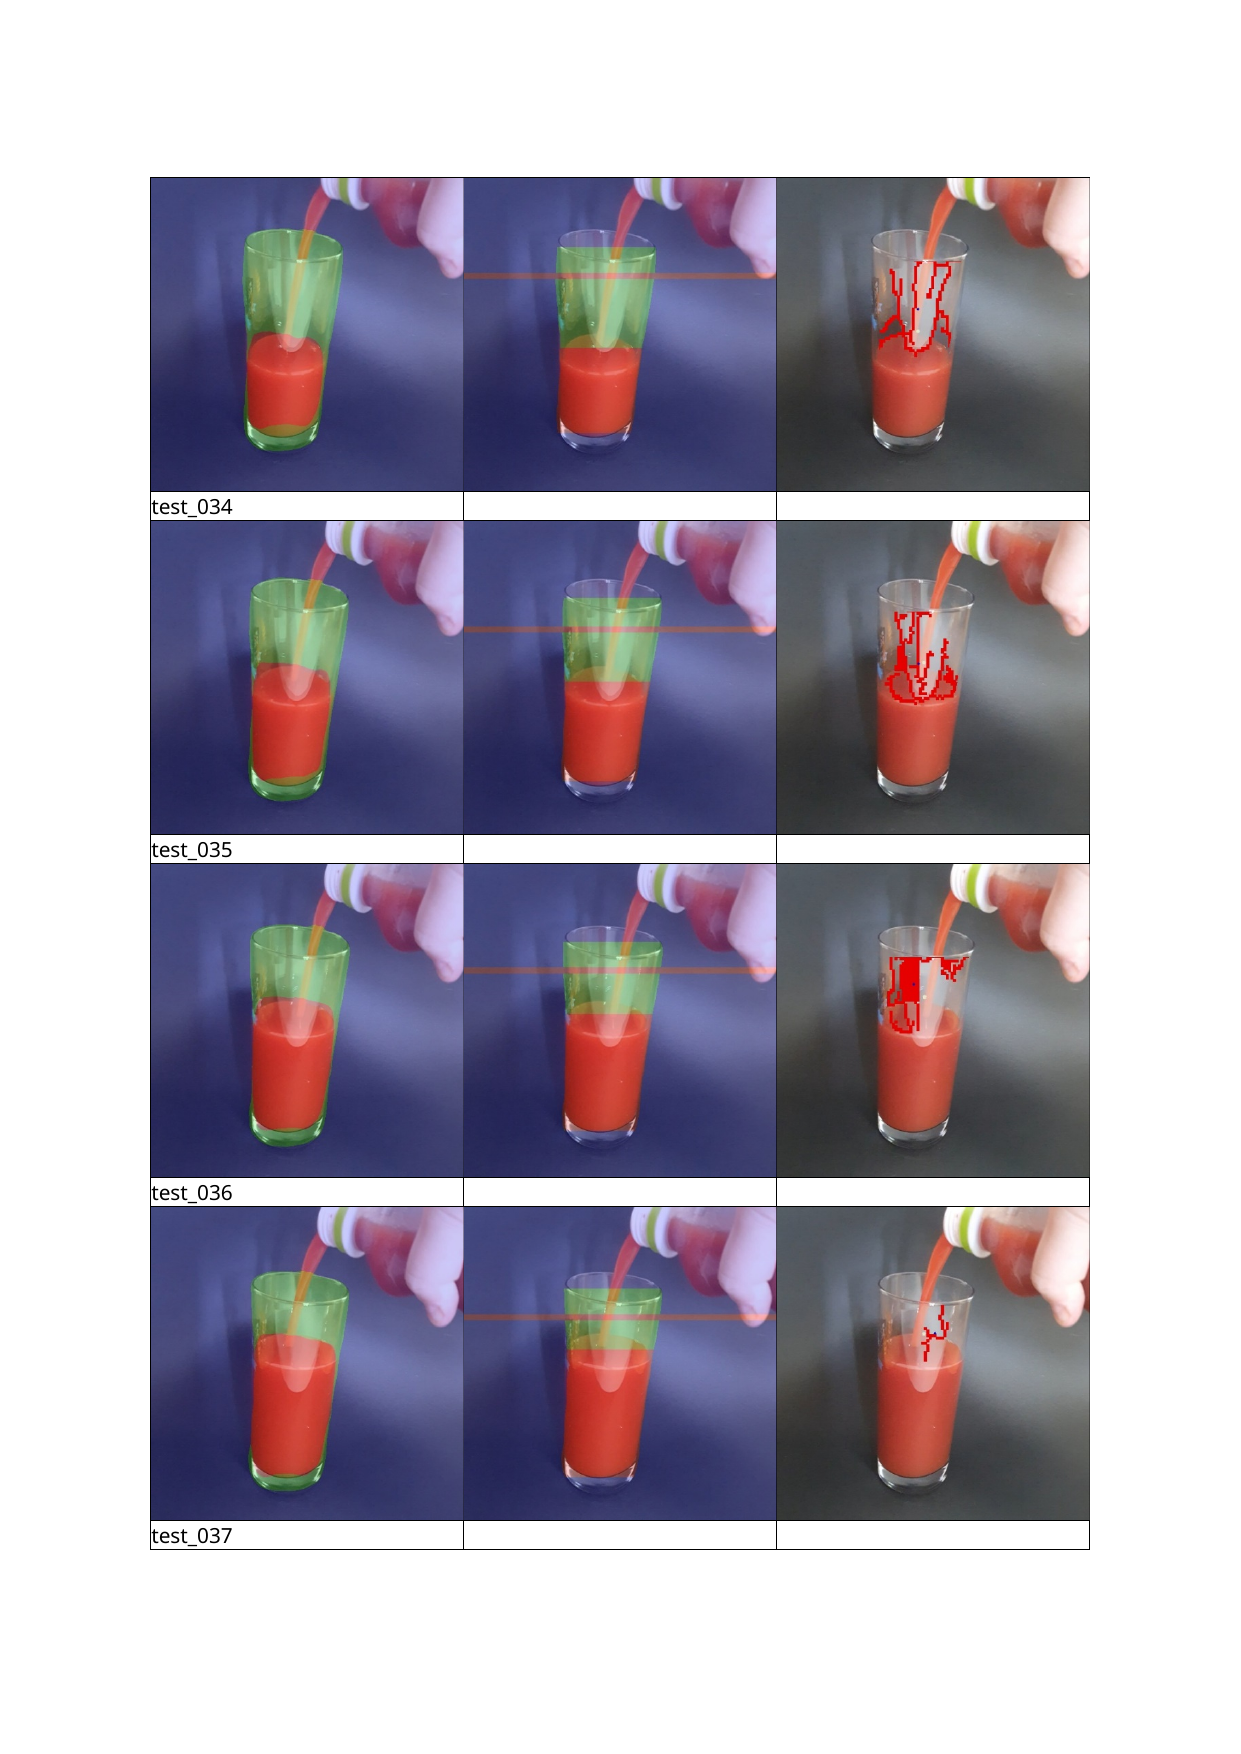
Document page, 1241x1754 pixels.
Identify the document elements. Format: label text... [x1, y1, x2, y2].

picture [151, 178, 1090, 491]
picture [151, 864, 1090, 1177]
picture [151, 1207, 1090, 1520]
table_cell test_035 [151, 835, 463, 863]
table_cell [464, 1178, 776, 1206]
table_cell [464, 492, 776, 520]
table_cell [464, 1521, 776, 1549]
table_cell test_034 [151, 492, 463, 520]
table_cell test_037 [151, 1521, 463, 1549]
table_cell [777, 1521, 1089, 1549]
picture [151, 521, 1090, 834]
table_cell test_036 [151, 1178, 463, 1206]
table_cell [777, 835, 1089, 863]
table_cell [777, 492, 1089, 520]
table_cell [464, 835, 776, 863]
table_cell [777, 1178, 1089, 1206]
